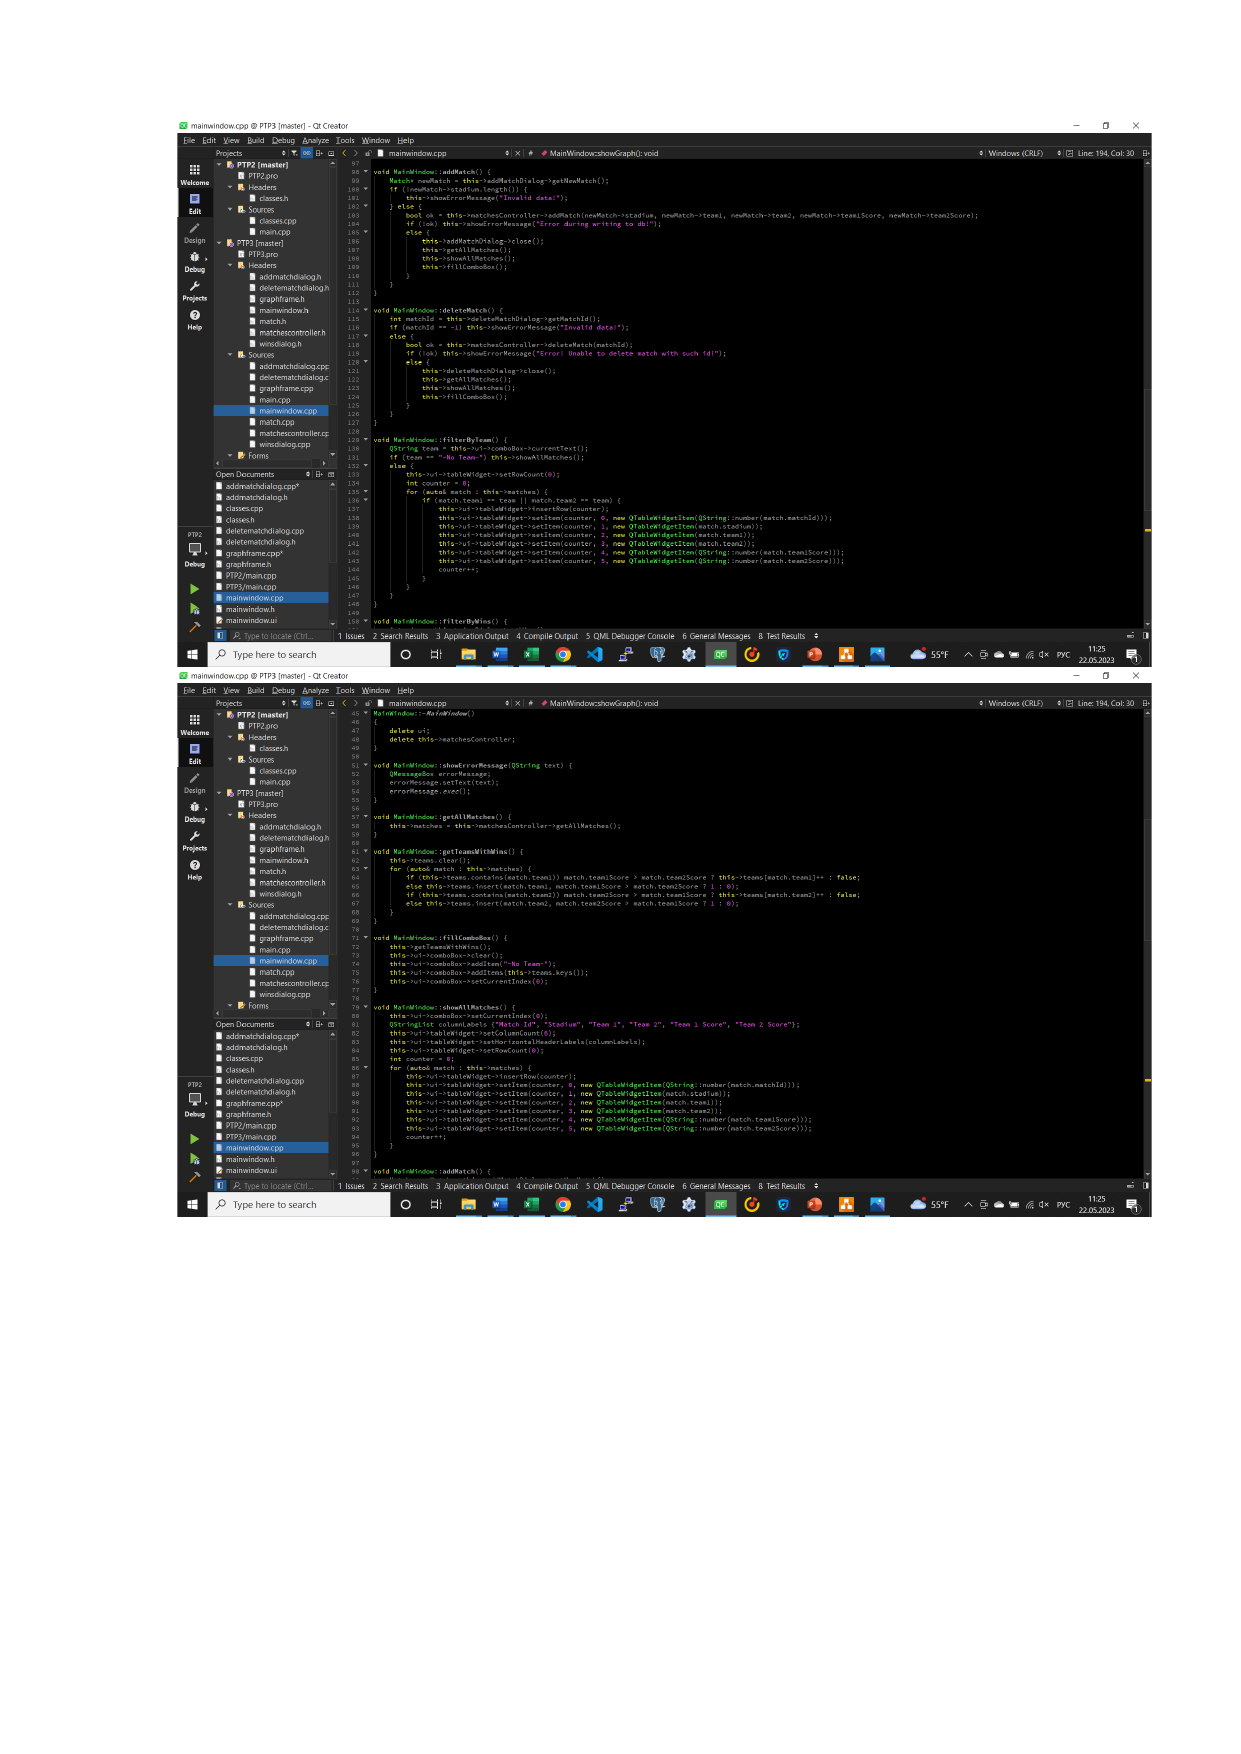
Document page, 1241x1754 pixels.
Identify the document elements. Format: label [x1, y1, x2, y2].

picture [177, 668, 1152, 1217]
picture [177, 118, 1152, 667]
